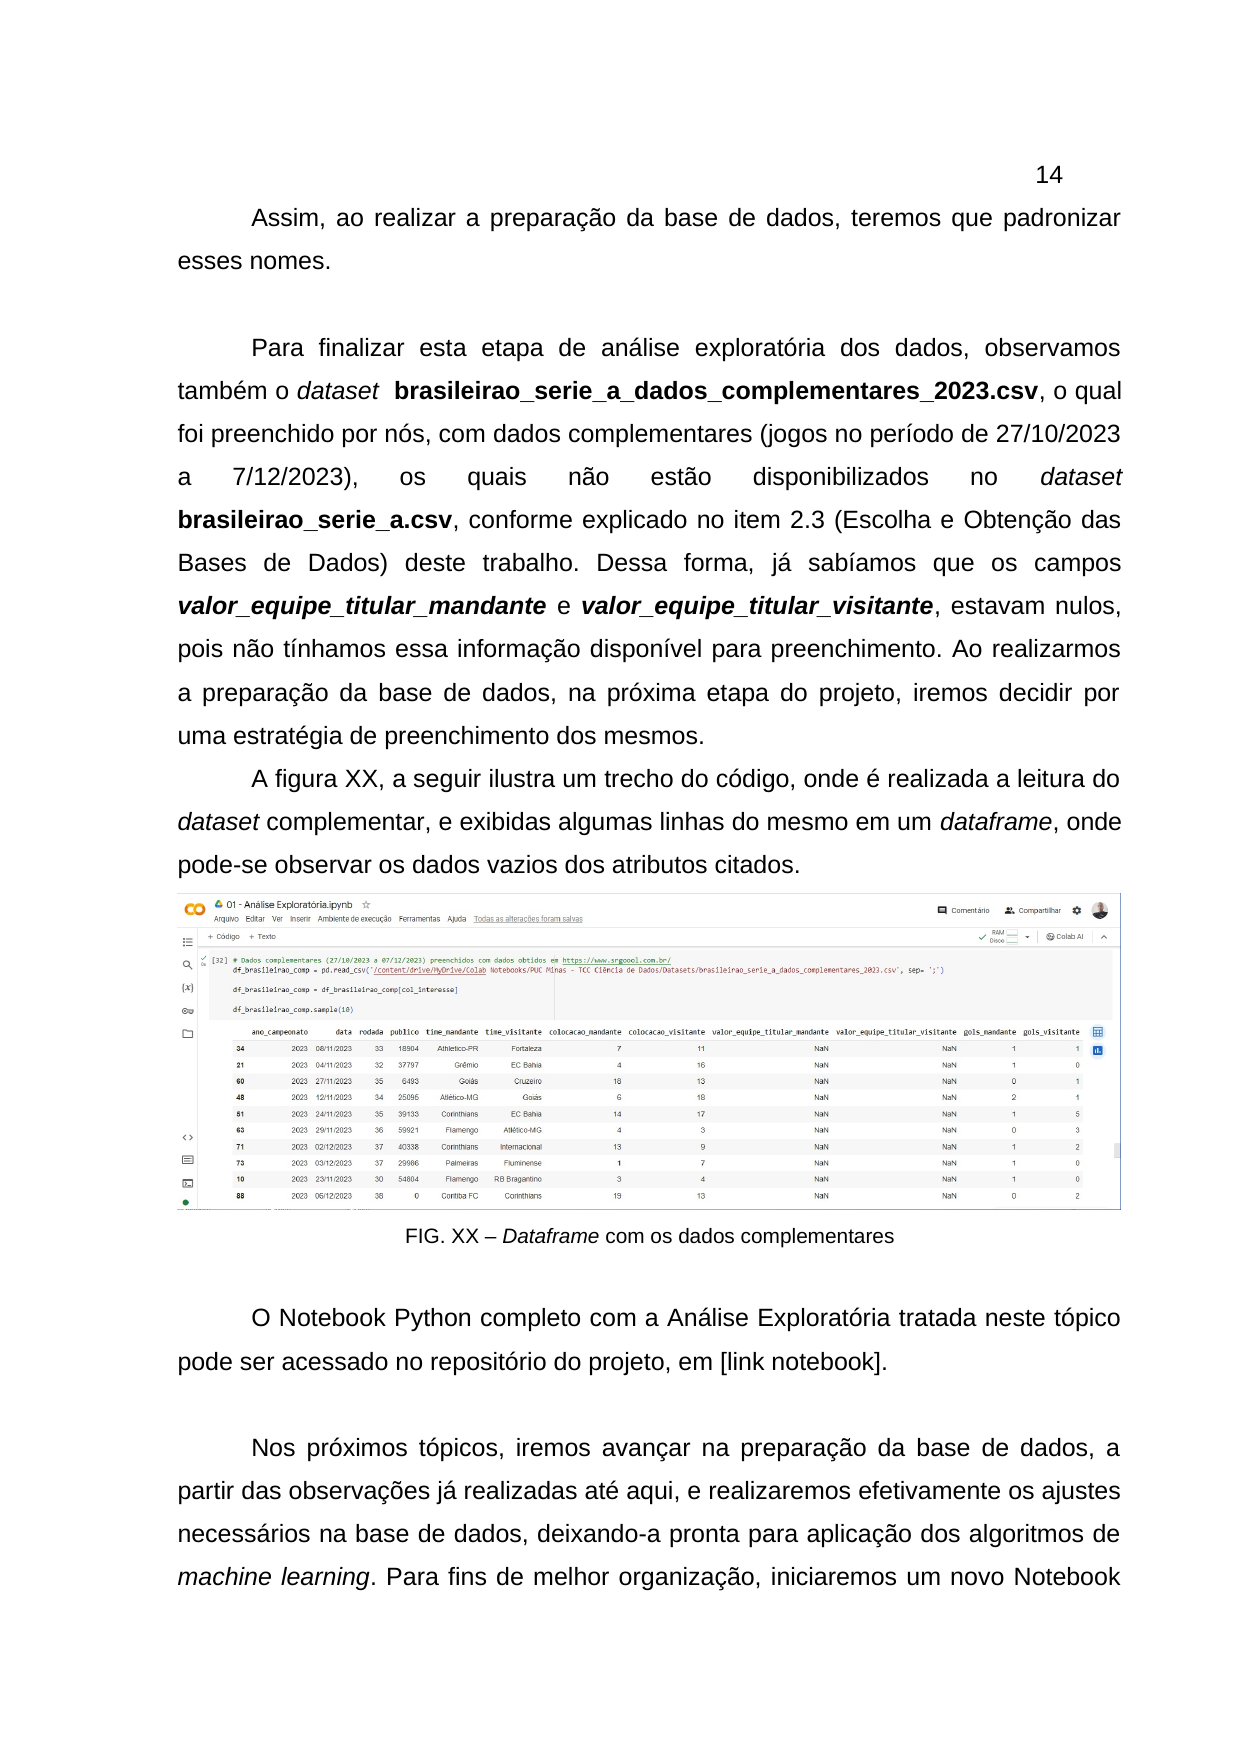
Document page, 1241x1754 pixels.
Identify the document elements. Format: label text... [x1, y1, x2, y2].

picture [177, 893, 1121, 1210]
text FIG. XX – Dataframe com os dados complementares [177, 1224, 1122, 1248]
text O Notebook Python completo com a Análise Exploratória tratada neste tópico pode ser acessado no repositório do projeto, em [link notebook]. [177, 1303, 1122, 1375]
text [177, 1433, 1122, 1591]
text Para finalizar esta etapa de análise exploratória dos dados, observamos também o dataset brasileirao_serie_a_dados_complementares_2023.csv, o qual foi preenchido por nós, com dados complementares (jogos no período de 27/10/2023 a 7/12/2023), os quais não estão disponibilizados no dataset brasileirao_serie_a.csv, conforme explicado no item 2.3 (Escolha e Obtenção das Bases de Dados) deste trabalho. Dessa forma, já sabíamos que os campos valor_equipe_titular_mandante e valor_equipe_titular_visitante, estavam nulos, pois não tínhamos essa informação disponível para preenchimento. Ao realizarmos a preparação da base de dados, na próxima etapa do projeto, iremos decidir por uma estratégia de preenchimento dos mesmos. [177, 332, 1122, 749]
text Assim, ao realizar a preparação da base de dados, teremos que padronizar esses nomes. [177, 203, 1122, 275]
text A figura XX, a seguir ilustra um trecho do código, onde é realizada a leitura do dataset complementar, e exibidas algumas linhas do mesmo em um dataframe, onde pode-se observar os dados vazios dos atributos citados. [177, 764, 1122, 879]
